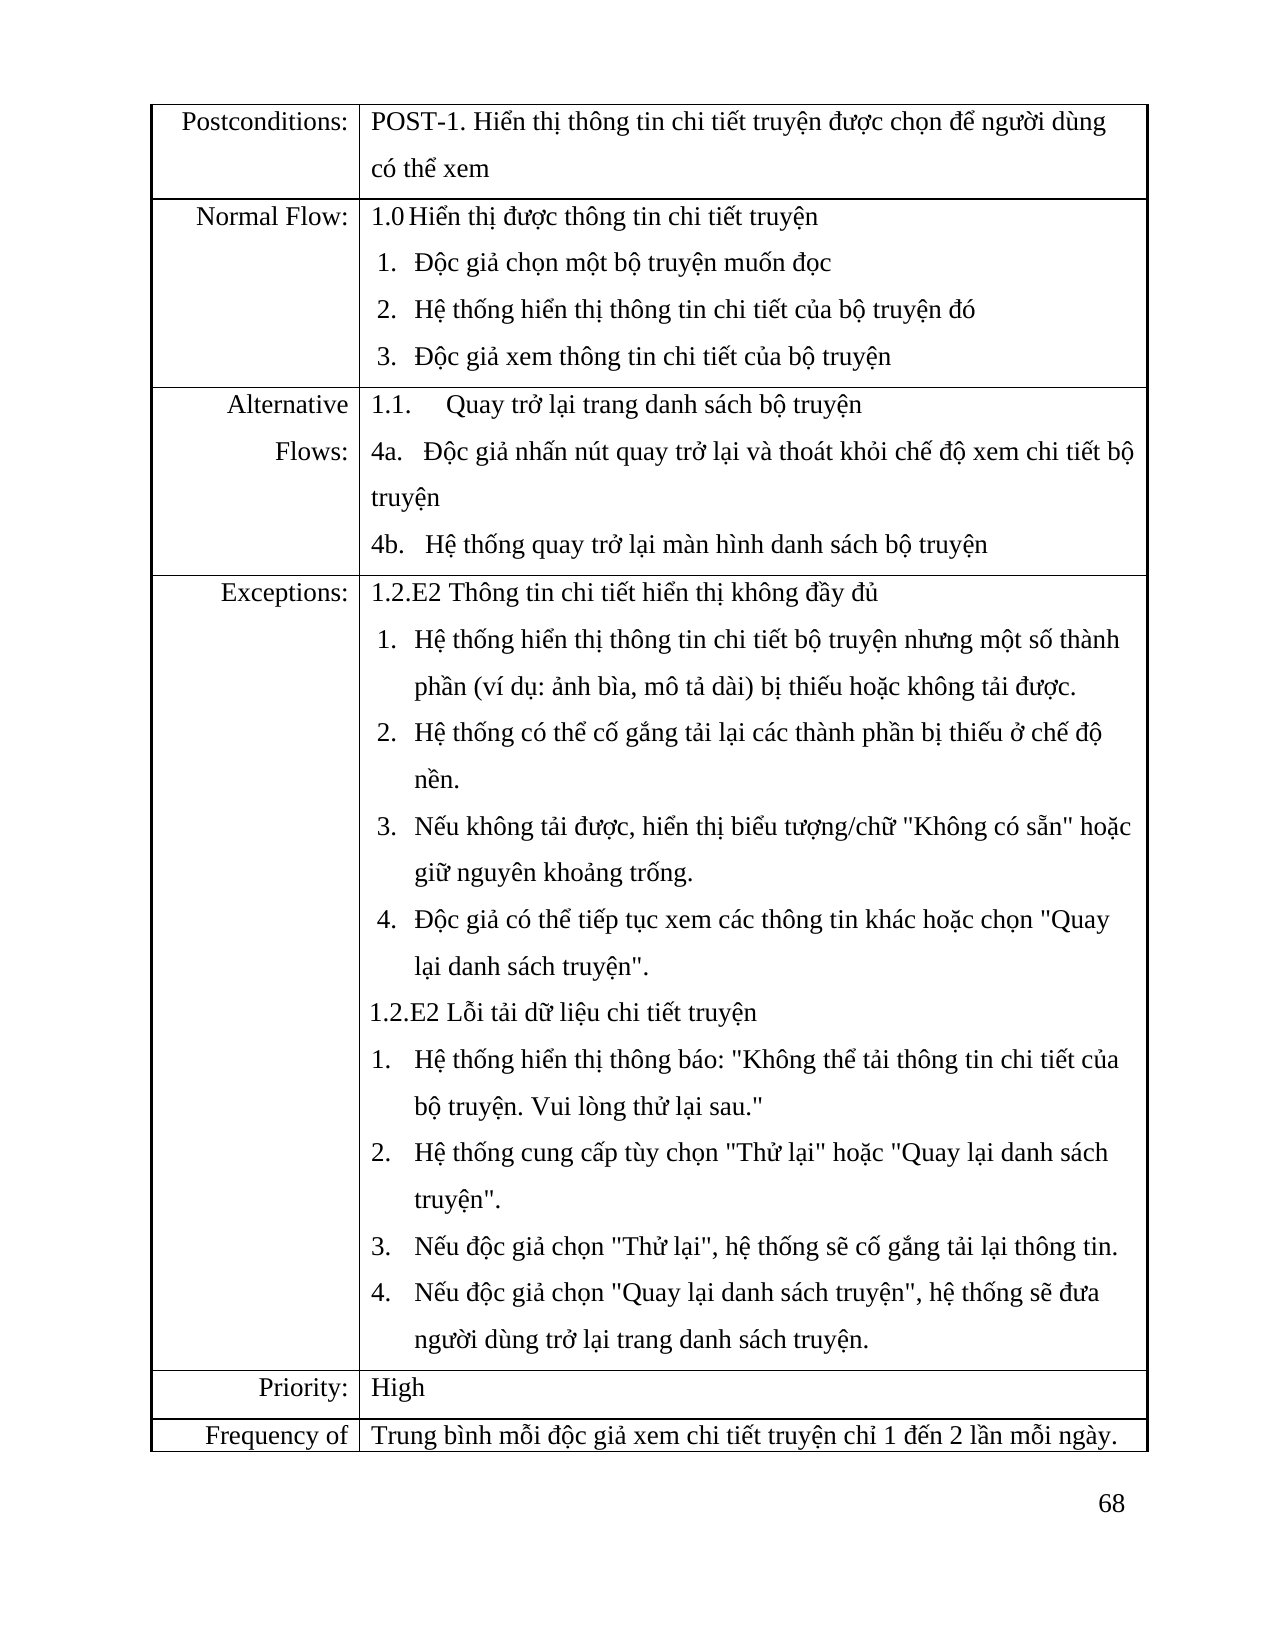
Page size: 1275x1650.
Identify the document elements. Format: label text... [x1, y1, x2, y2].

table_cell Normal Flow: [153, 200, 359, 387]
table_cell High [360, 1371, 1146, 1418]
table_cell Priority: [153, 1371, 359, 1418]
table_cell Alternative Flows: [153, 388, 359, 575]
table_cell Quay trở lại trang danh sách bộ truyện 4a. Độc giả nhấn nút quay trở lại và thoát khỏi chế độ xem chi tiết bộ truyện 4b. Hệ thống quay trở lại màn hình danh sách bộ truyện [360, 388, 1146, 575]
table_cell Exceptions: [153, 576, 359, 1370]
table_cell Hiển thị được thông tin chi tiết truyện Độc giả chọn một bộ truyện muốn đọc Hệ thống hiển thị thông tin chi tiết của bộ truyện đó Độc giả xem thông tin chi tiết của bộ truyện [360, 200, 1146, 387]
table_cell 1.2.E2 Thông tin chi tiết hiển thị không đầy đủ Hệ thống hiển thị thông tin chi tiết bộ truyện nhưng một số thành phần (ví dụ: ảnh bìa, mô tả dài) bị thiếu hoặc không tải được. Hệ thống có thể cố gắng tải lại các thành phần bị thiếu ở chế độ nền. Nếu không tải được, hiển thị biểu tượng/chữ "Không có sẵn" hoặc giữ nguyên khoảng trống. Độc giả có thể tiếp tục xem các thông tin khác hoặc chọn "Quay lại danh sách truyện". 1.2.E2 Lỗi tải dữ liệu chi tiết truyện Hệ thống hiển thị thông báo: "Không thể tải thông tin chi tiết của bộ truyện. Vui lòng thử lại sau." Hệ thống cung cấp tùy chọn "Thử lại" hoặc "Quay lại danh sách truyện". Nếu độc giả chọn "Thử lại", hệ thống sẽ cố gắng tải lại thông tin. Nếu độc giả chọn "Quay lại danh sách truyện", hệ thống sẽ đưa người dùng trở lại trang danh sách truyện. [360, 576, 1146, 1370]
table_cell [360, 1420, 1146, 1451]
table_cell Postconditions: [153, 105, 359, 198]
table_cell POST-1. Hiển thị thông tin chi tiết truyện được chọn để người dùng có thể xem [360, 105, 1146, 198]
table_cell Frequency of Use: [153, 1420, 359, 1451]
